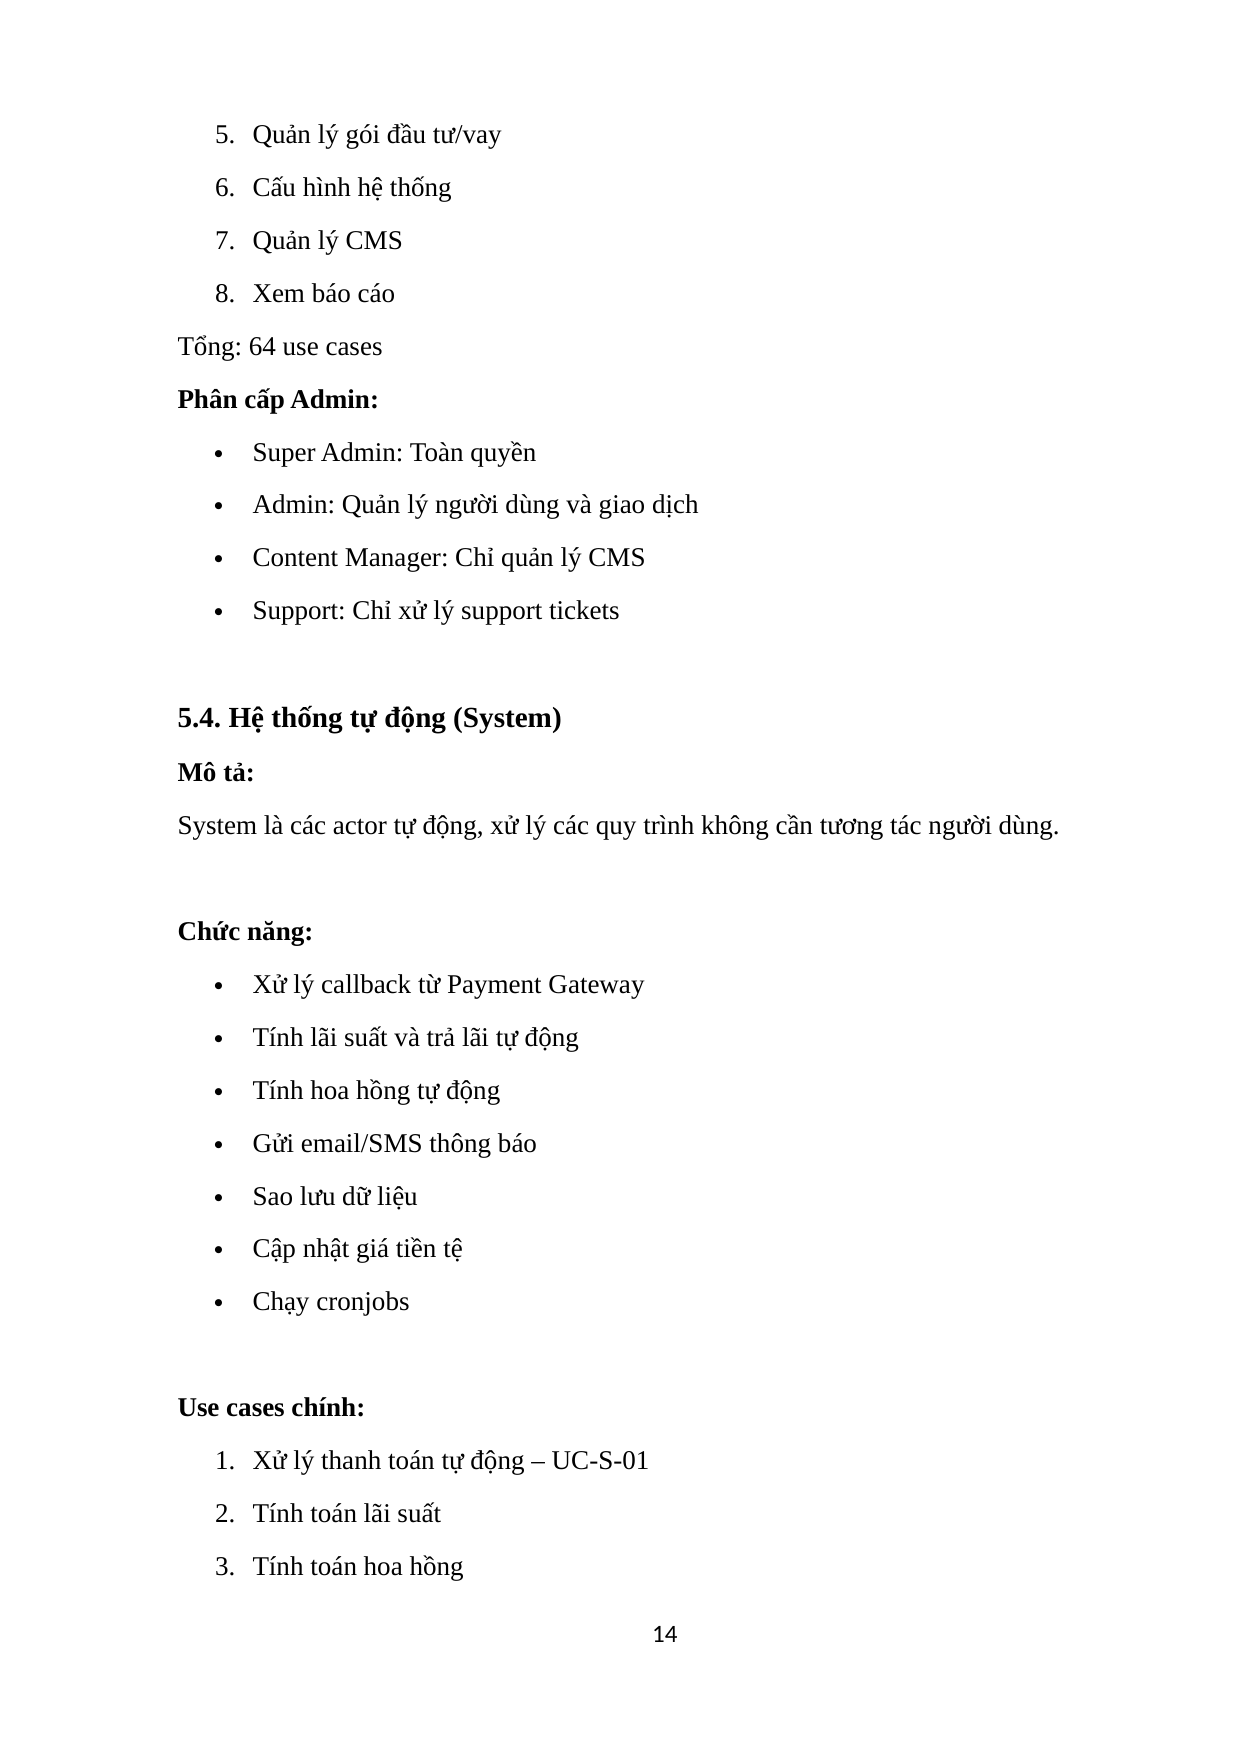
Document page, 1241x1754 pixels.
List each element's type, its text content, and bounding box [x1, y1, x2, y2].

text Use cases chính: [177, 1391, 1152, 1422]
list Cập nhật giá tiền tệ [215, 1232, 1152, 1264]
list Super Admin: Toàn quyền [215, 436, 1152, 467]
list Gửi email/SMS thông báo [215, 1127, 1152, 1158]
text Mô tả: [177, 756, 1152, 787]
list Sao lưu dữ liệu [215, 1179, 1152, 1211]
list Tính toán hoa hồng [215, 1550, 1152, 1581]
text Tổng: 64 use cases [177, 330, 1152, 361]
list Xử lý callback từ Payment Gateway [215, 968, 1152, 999]
list Tính toán lãi suất [215, 1497, 1152, 1528]
list Content Manager: Chỉ quản lý CMS [215, 541, 1152, 573]
list Tính hoa hồng tự động [215, 1074, 1152, 1105]
text Chức năng: [177, 915, 1152, 946]
list Quản lý gói đầu tư/vay [215, 118, 1152, 149]
subtitle 5.4. Hệ thống tự động (System) [177, 700, 1152, 734]
text Phân cấp Admin: [177, 383, 1152, 414]
list Xử lý thanh toán tự động – UC-S-01 [215, 1444, 1152, 1475]
text System là các actor tự động, xử lý các quy trình không cần tương tác người dùng. [177, 809, 1152, 840]
list Tính lãi suất và trả lãi tự động [215, 1021, 1152, 1052]
list Admin: Quản lý người dùng và giao dịch [215, 488, 1152, 520]
list Xem báo cáo [215, 277, 1152, 308]
list Chạy cronjobs [215, 1285, 1152, 1317]
list Quản lý CMS [215, 224, 1152, 255]
list Support: Chỉ xử lý support tickets [215, 594, 1152, 626]
list Cấu hình hệ thống [215, 171, 1152, 202]
